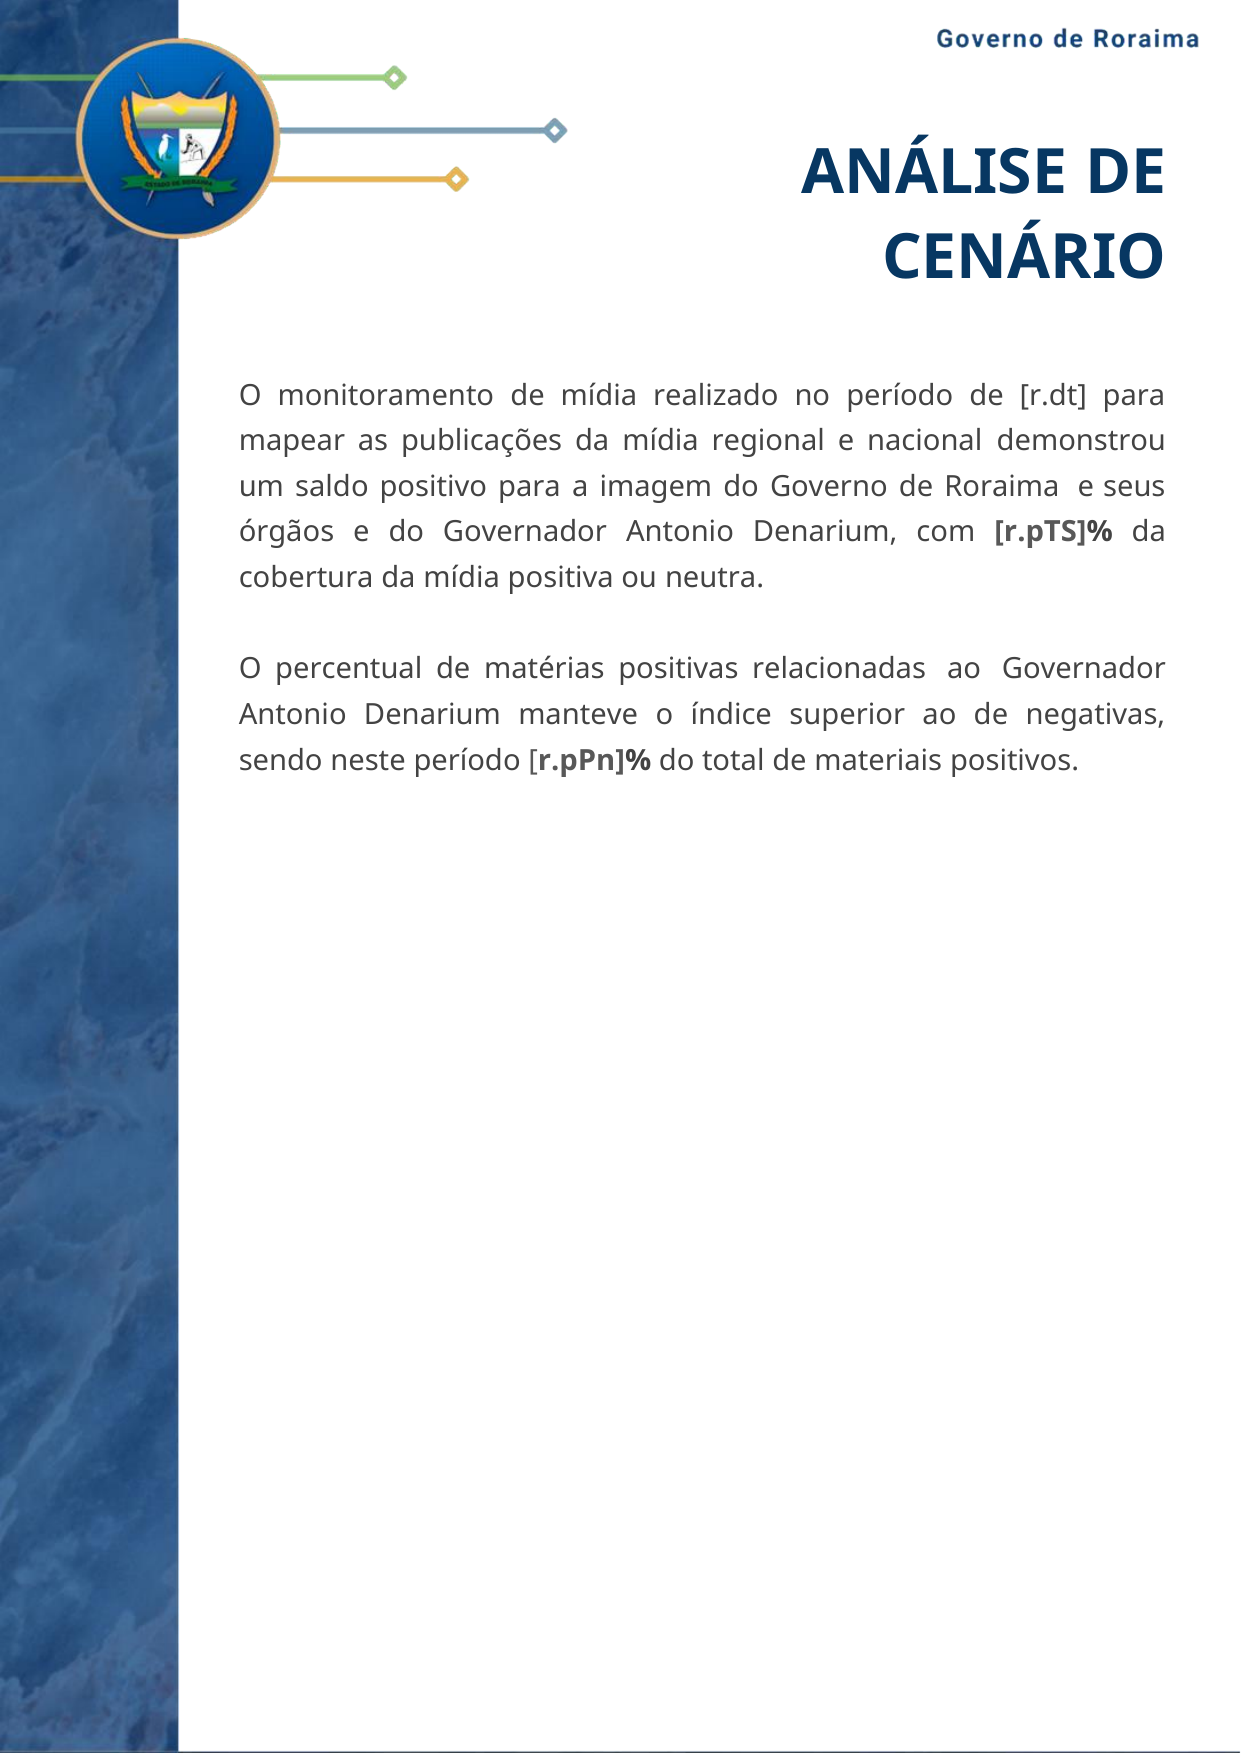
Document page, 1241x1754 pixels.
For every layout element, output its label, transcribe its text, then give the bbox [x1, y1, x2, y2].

text O percentual de matérias positivas relacionadas ao Governador Antonio Denarium manteve o índice superior ao de negativas, sendo neste período [r.pPn]% do total de materiais positivos. [238, 648, 1166, 779]
text O monitoramento de mídia realizado no período de [r.dt] para mapear as publicações da mídia regional e nacional demonstrou um saldo positivo para a imagem do Governo de Roraima e seus órgãos e do Governador Antonio Denarium, com [r.pTS]% da cobertura da mídia positiva ou neutra. [238, 374, 1166, 596]
subtitle ANÁLISE DE CENÁRIO [526, 127, 1166, 297]
picture [0, 0, 1241, 1753]
